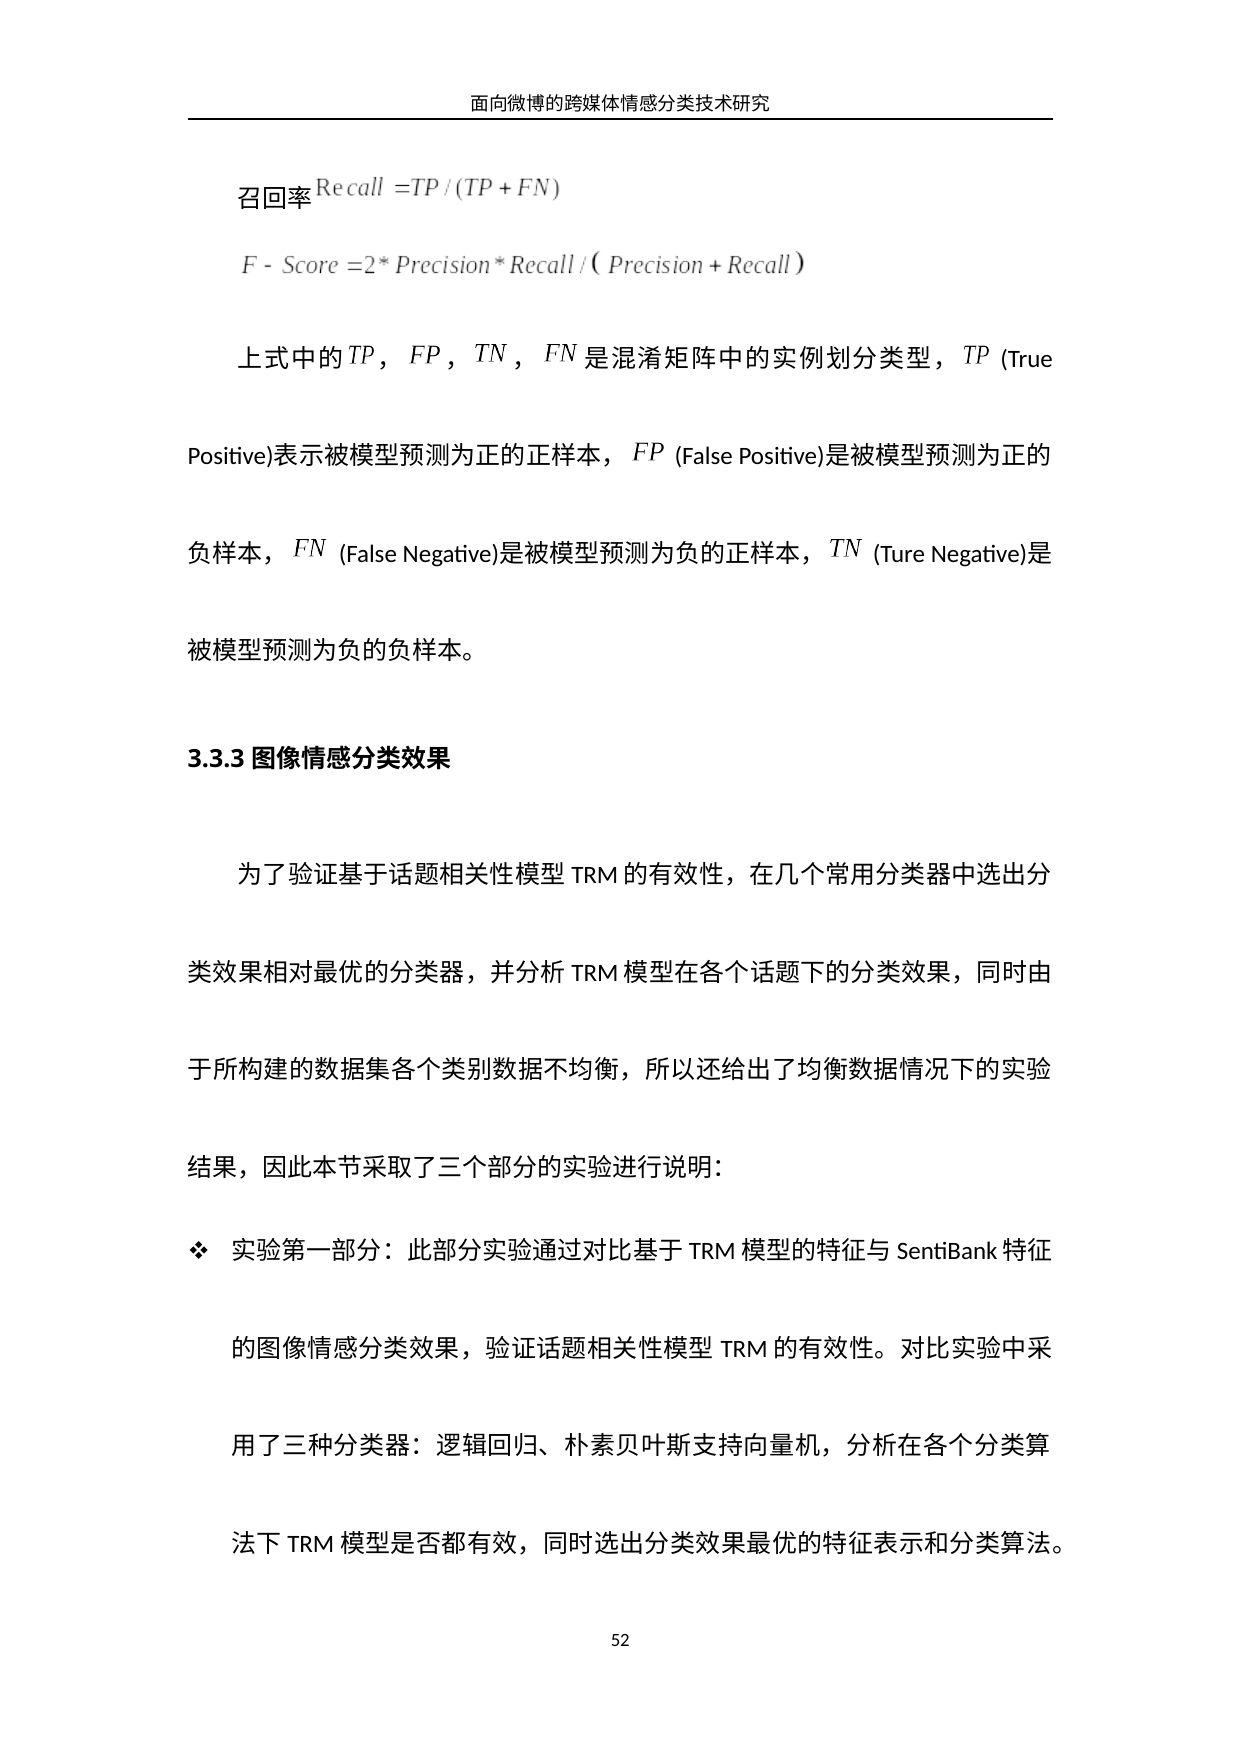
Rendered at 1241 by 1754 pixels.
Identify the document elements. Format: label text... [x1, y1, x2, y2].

text 上式中的，，，是混淆矩阵中的实例划分类型， (True Positive)表示被模型预测为正的正样本， (False Positive)是被模型预测为正的负样本， (False Negative)是被模型预测为负的正样本， (Ture Negative)是被模型预测为负的负样本。 [187, 323, 1053, 681]
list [187, 1216, 1053, 1574]
subtitle 3.3.3 图像情感分类效果 [187, 724, 1053, 789]
text 为了验证基于话题相关性模型TRM的有效性，在几个常用分类器中选出分类效果相对最优的分类器，并分析TRM模型在各个话题下的分类效果，同时由于所构建的数据集各个类别数据不均衡，所以还给出了均衡数据情况下的实验结果，因此本节采取了三个部分的实验进行说明： [187, 841, 1053, 1198]
text 召回率 [187, 162, 1053, 227]
